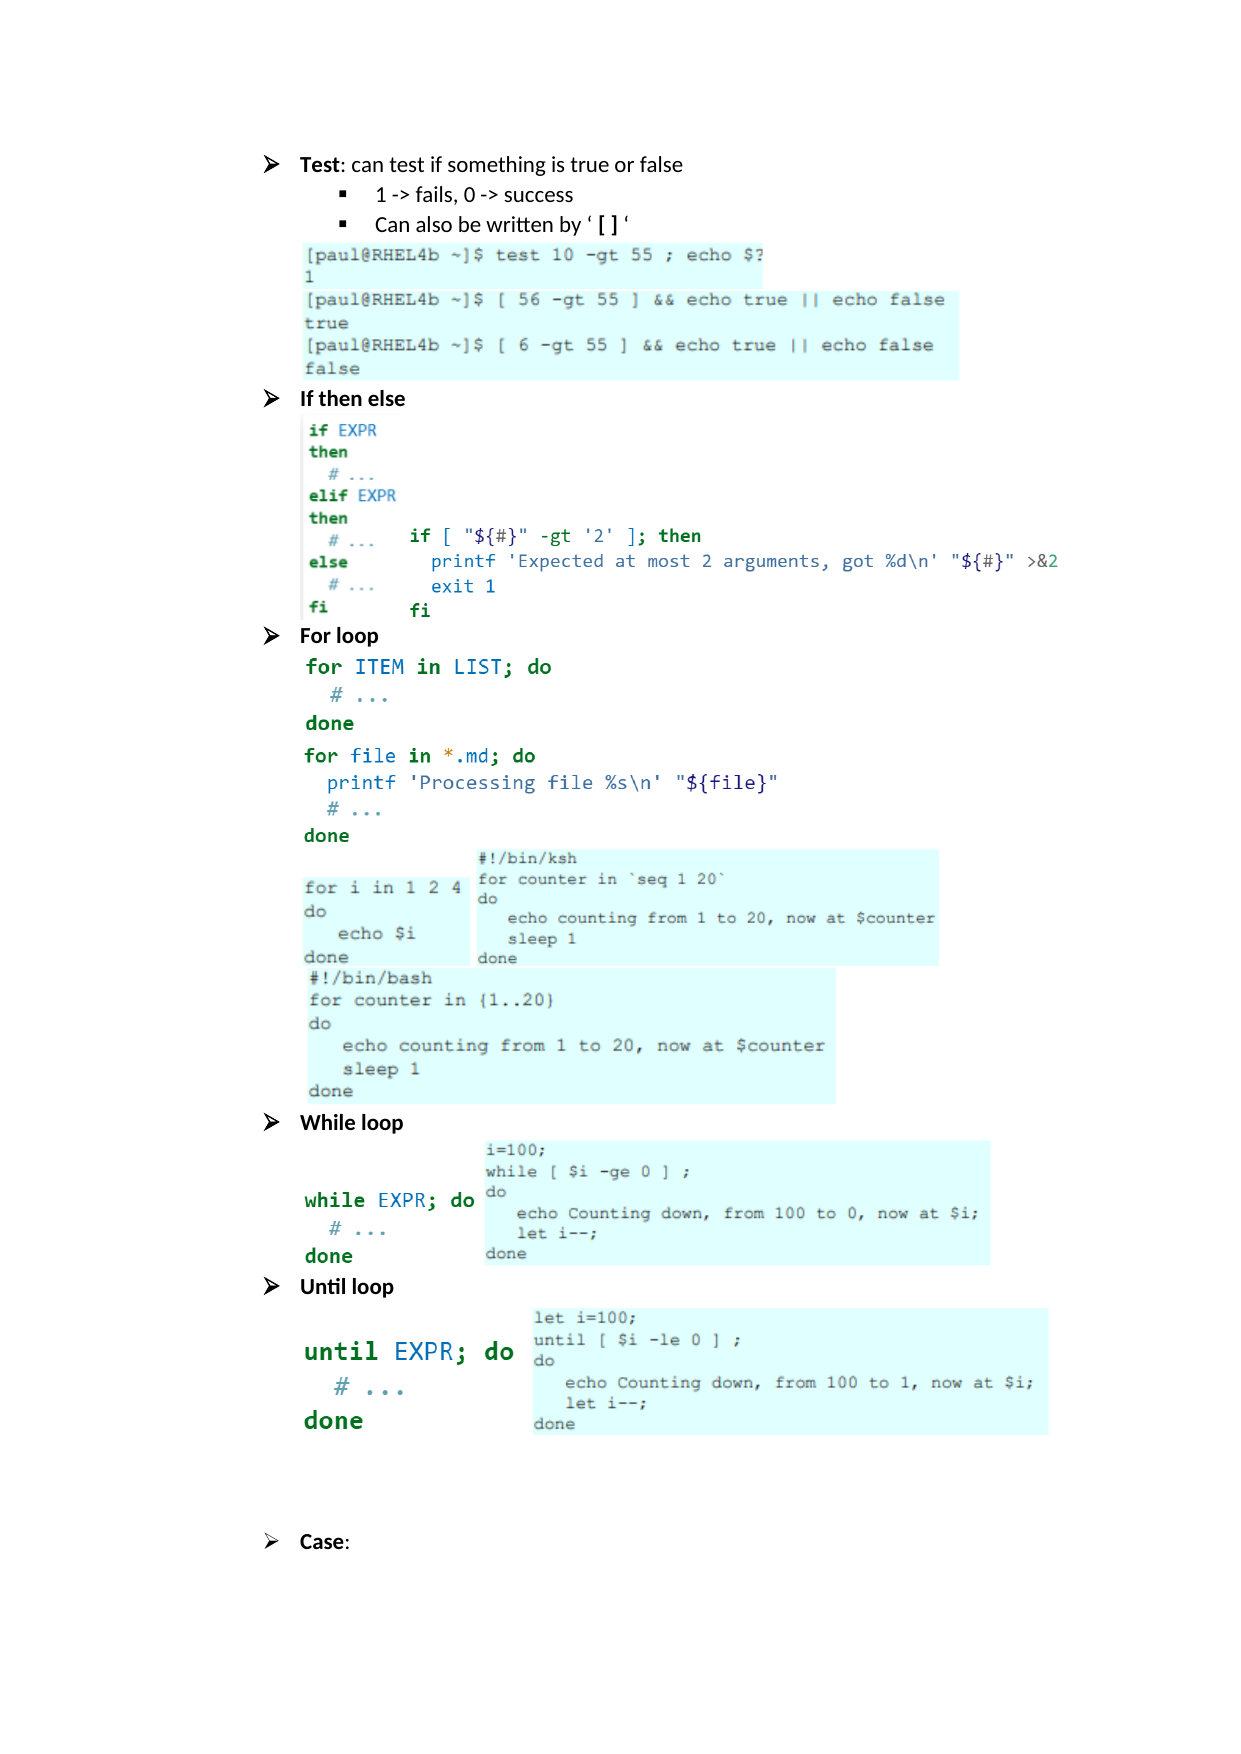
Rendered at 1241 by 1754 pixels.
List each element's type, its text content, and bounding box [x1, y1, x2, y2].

picture [300, 240, 763, 289]
picture [300, 651, 558, 740]
picture [300, 848, 939, 966]
picture [300, 1187, 478, 1270]
list Can also be written by ‘ [ ] ‘ [337, 210, 1090, 238]
list For loop [262, 622, 1090, 650]
picture [406, 521, 1070, 620]
list 1 -> fails, 0 -> success [337, 180, 1090, 208]
picture [300, 968, 836, 1106]
list Case: [262, 1527, 1090, 1555]
picture [300, 741, 781, 847]
list If then else [262, 384, 1090, 412]
picture [300, 291, 960, 382]
list While loop [262, 1108, 1090, 1136]
list Test: can test if something is true or false [262, 150, 1090, 178]
list Until loop [262, 1272, 1090, 1300]
picture [300, 1302, 1049, 1435]
picture [300, 414, 402, 620]
picture [482, 1138, 991, 1270]
